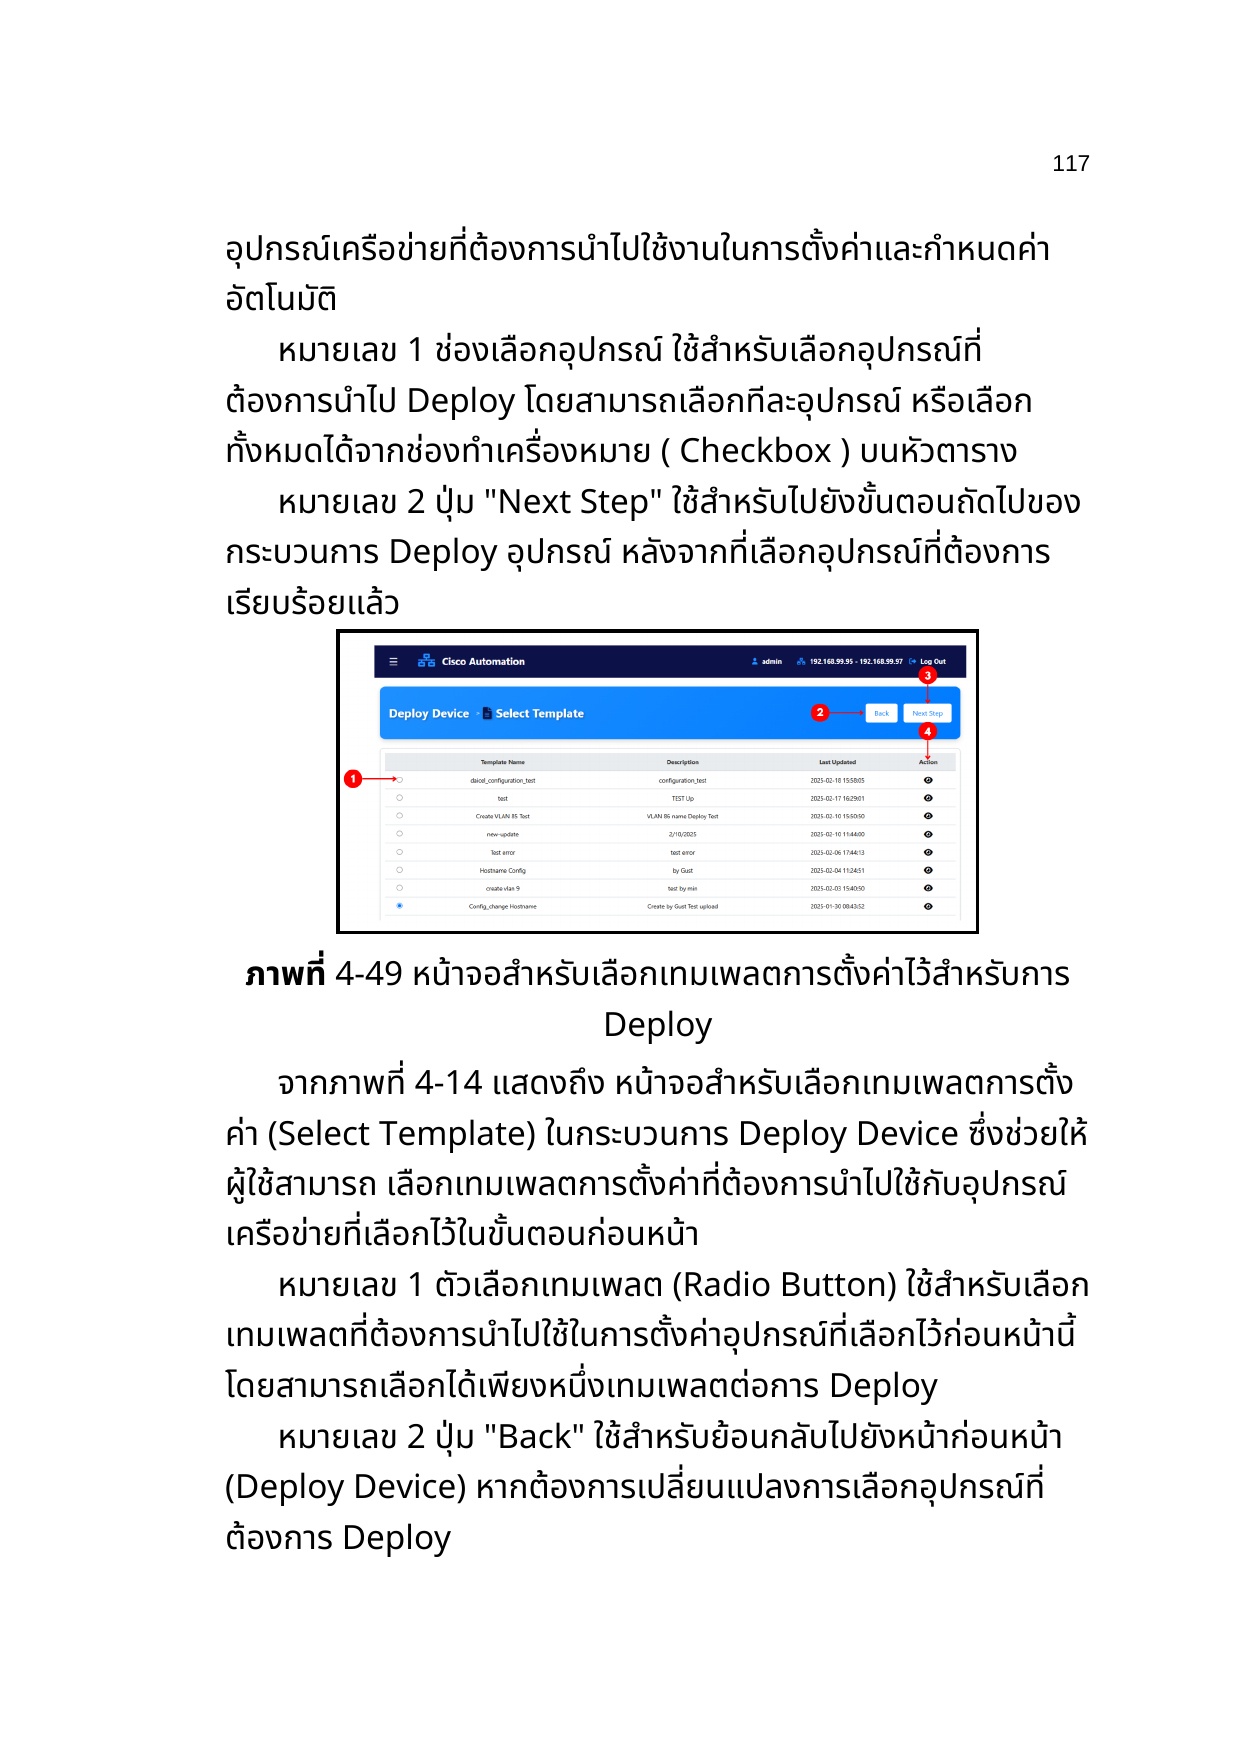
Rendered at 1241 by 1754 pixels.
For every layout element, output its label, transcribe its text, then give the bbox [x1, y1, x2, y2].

text หมายเลข 1 ช่องเลือกอุปกรณ์ ใช้สำหรับเลือกอุปกรณ์ที่ต้องการนำไป Deploy โดยสามารถเลือกทีละอุปกรณ์ หรือเลือกทั้งหมดได้จากช่องทำเครื่องหมาย ( Checkbox ) บนหัวตาราง [225, 326, 1090, 478]
text หมายเลข 2 ปุ่ม "Back" ใช้สำหรับย้อนกลับไปยังหน้าก่อนหน้า (Deploy Device) หากต้องการเปลี่ยนแปลงการเลือกอุปกรณ์ที่ต้องการ Deploy [225, 1412, 1090, 1564]
text หมายเลข 2 ปุ่ม "Next Step" ใช้สำหรับไปยังขั้นตอนถัดไปของกระบวนการ Deploy อุปกรณ์ หลังจากที่เลือกอุปกรณ์ที่ต้องการเรียบร้อยแล้ว [225, 478, 1090, 629]
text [225, 225, 1090, 326]
text หมายเลข 1 ตัวเลือกเทมเพลต (Radio Button) ใช้สำหรับเลือกเทมเพลตที่ต้องการนำไปใช้ในการตั้งค่าอุปกรณ์ที่เลือกไว้ก่อนหน้านี้ โดยสามารถเลือกได้เพียงหนึ่งเทมเพลตต่อการ Deploy [225, 1261, 1090, 1412]
picture [340, 633, 976, 931]
text จากภาพที่ 4-14 แสดงถึง หน้าจอสำหรับเลือกเทมเพลตการตั้งค่า (Select Template) ในกระบวนการ Deploy Device ซึ่งช่วยให้ผู้ใช้สามารถ เลือกเทมเพลตการตั้งค่าที่ต้องการนำไปใช้กับอุปกรณ์เครือข่ายที่เลือกไว้ในขั้นตอนก่อนหน้า [225, 1059, 1090, 1261]
